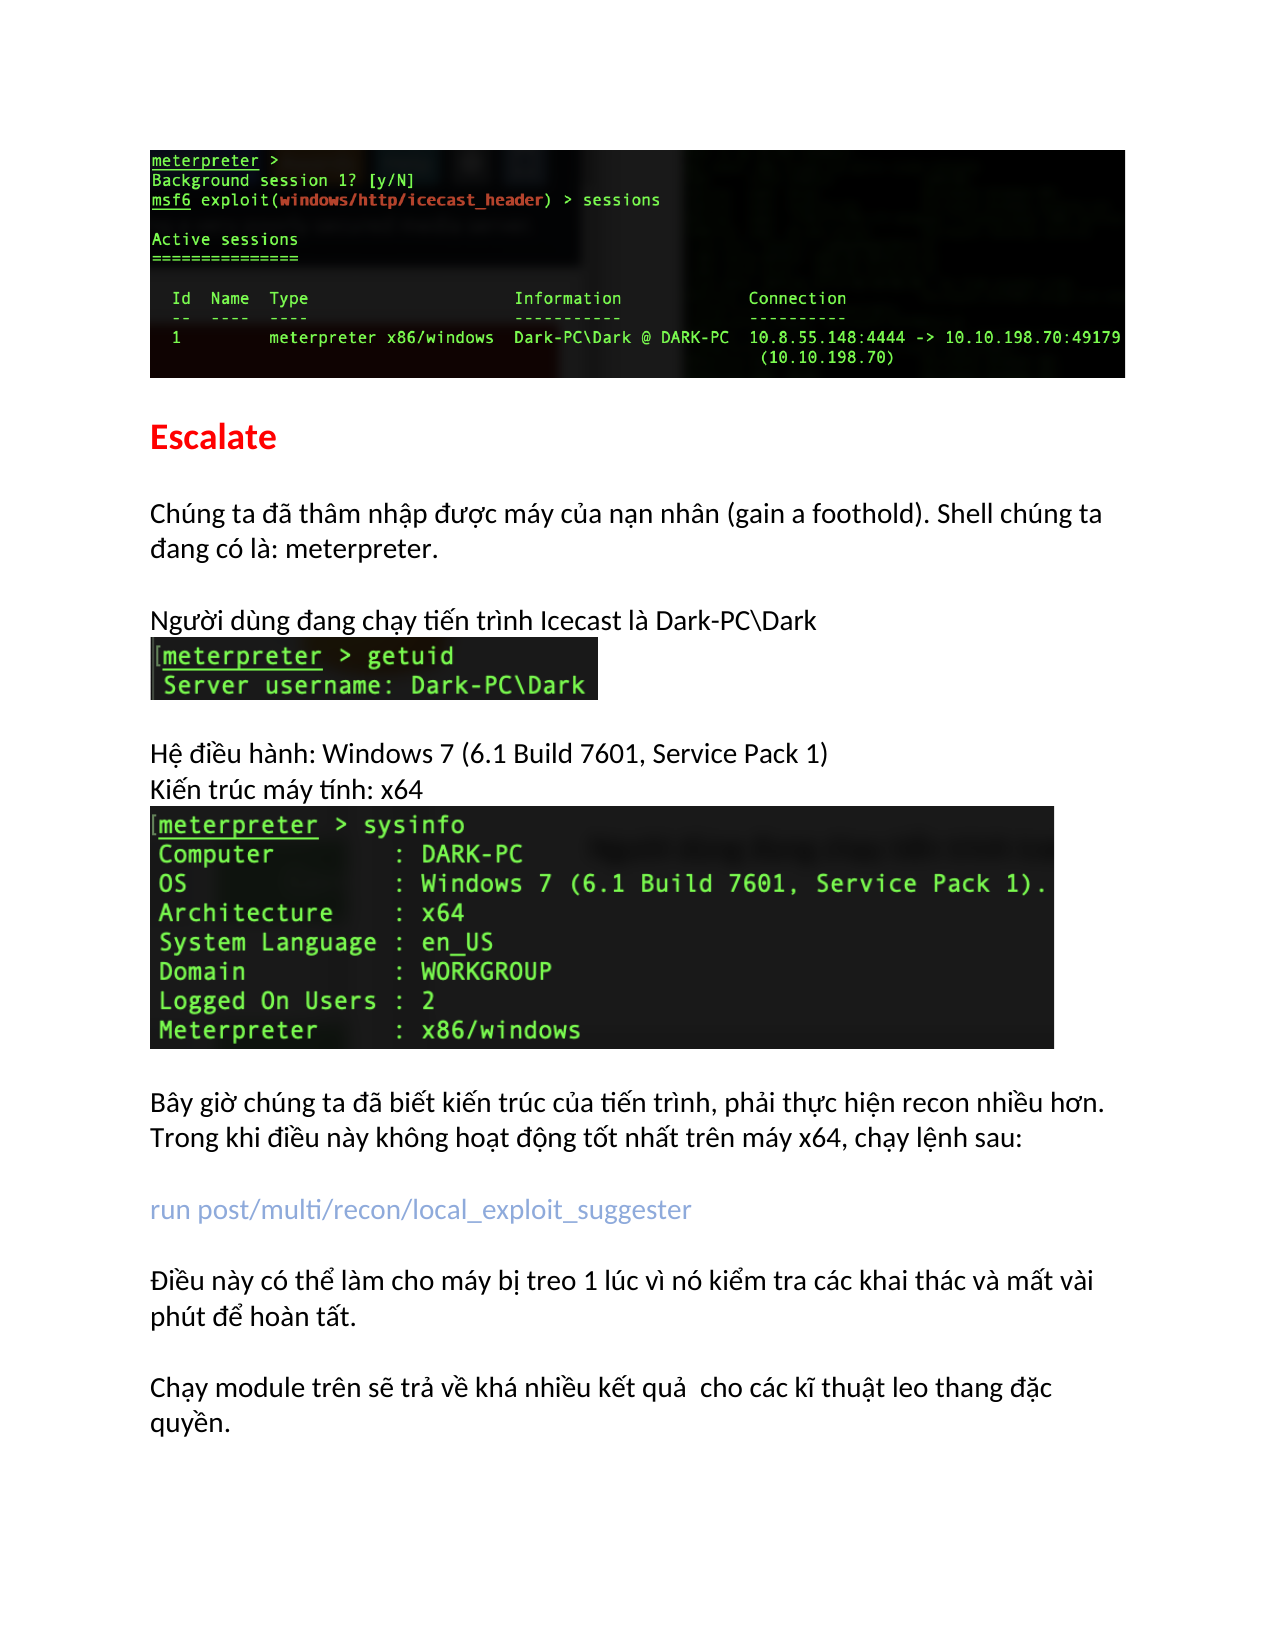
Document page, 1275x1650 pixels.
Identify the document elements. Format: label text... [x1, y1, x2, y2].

text Bây giờ chúng ta đã biết kiến trúc của tiến trình, phải thực hiện recon nhiều hơn. Trong khi điều này không hoạt động tốt nhất trên máy x64, chạy lệnh sau: [150, 1084, 1125, 1155]
text Chạy module trên sẽ trả về khá nhiều kết quả cho các kĩ thuật leo thang đặc quyền. [150, 1369, 1125, 1440]
text Escalate [150, 413, 1125, 459]
text Hệ điều hành: Windows 7 (6.1 Build 7601, Service Pack 1) [150, 735, 1125, 771]
picture [150, 150, 1125, 378]
text Điều này có thể làm cho máy bị treo 1 lúc vì nó kiểm tra các khai thác và mất vài phút để hoàn tất. [150, 1262, 1125, 1333]
text Người dùng đang chạy tiến trình Icecast là Dark-PC\Dark [150, 602, 1125, 637]
picture [150, 637, 598, 700]
text Kiến trúc máy tính: x64 [150, 771, 1125, 807]
picture [150, 806, 1055, 1049]
text Chúng ta đã thâm nhập được máy của nạn nhân (gain a foothold). Shell chúng ta đang có là: meterpreter. [150, 495, 1125, 566]
text run post/multi/recon/local_exploit_suggester [150, 1191, 1125, 1226]
